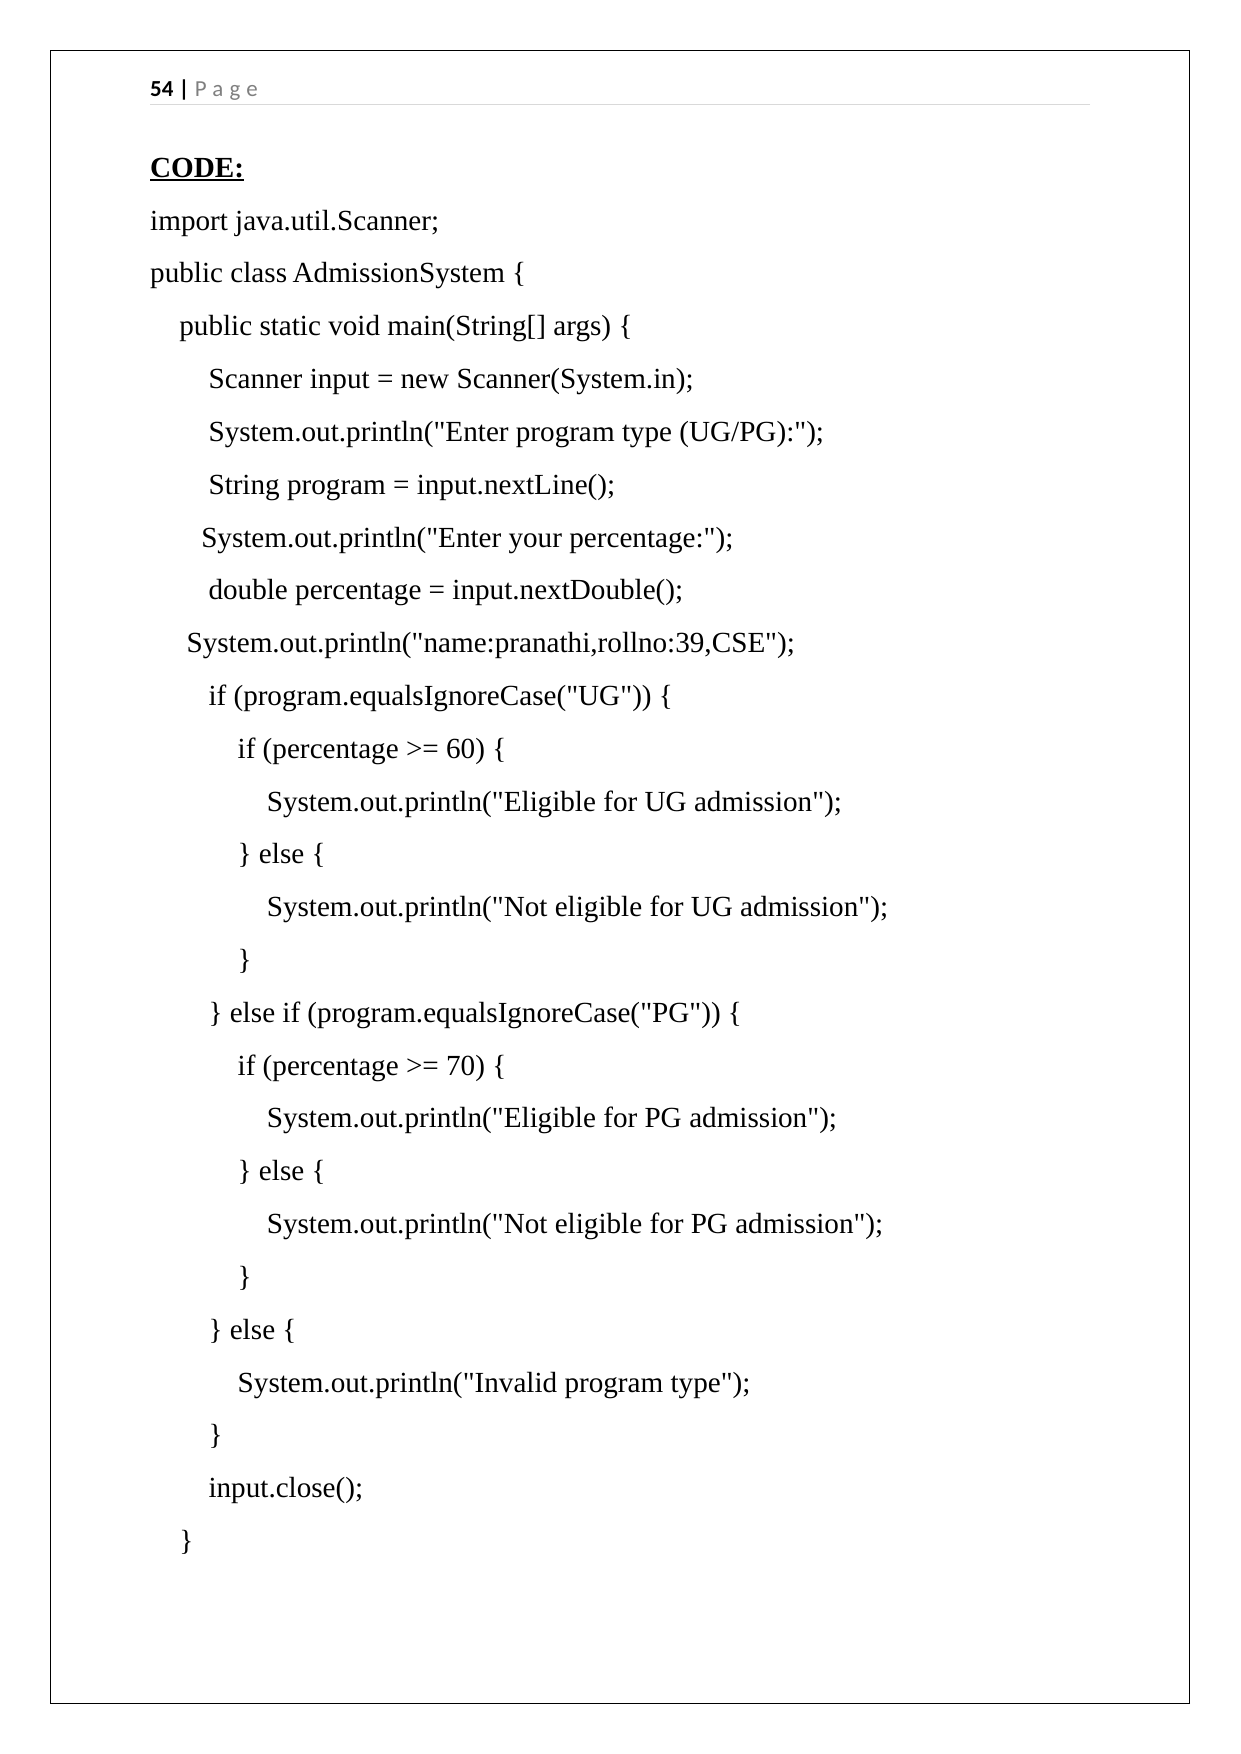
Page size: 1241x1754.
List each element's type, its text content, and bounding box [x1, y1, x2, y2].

text if (percentage >= 70) { [150, 1048, 1090, 1081]
text public static void main(String[] args) { [150, 308, 1090, 342]
text Scanner input = new Scanner(System.in); [150, 361, 1090, 395]
text System.out.println("Not eligible for PG admission"); [150, 1206, 1090, 1240]
text if (percentage >= 60) { [150, 731, 1090, 764]
text } else { [150, 837, 1090, 870]
text System.out.println("Not eligible for UG admission"); [150, 889, 1090, 923]
text System.out.println("Invalid program type"); [150, 1365, 1090, 1398]
text import java.util.Scanner; [150, 203, 1090, 236]
text System.out.println("Enter program type (UG/PG):"); [150, 414, 1090, 448]
text } else { [150, 1312, 1090, 1345]
text CODE: [150, 150, 1090, 183]
text public class AdmissionSystem { [150, 256, 1090, 289]
text } [150, 1259, 1090, 1293]
text input.close(); [150, 1470, 1090, 1504]
text System.out.println("Enter your percentage:"); [150, 520, 1090, 553]
text } [150, 942, 1090, 976]
text if (program.equalsIgnoreCase("UG")) { [150, 678, 1090, 712]
text double percentage = input.nextDouble(); [150, 572, 1090, 606]
text } [150, 1523, 1090, 1557]
text System.out.println("Eligible for UG admission"); [150, 784, 1090, 817]
text } else if (program.equalsIgnoreCase("PG")) { [150, 995, 1090, 1028]
text } [150, 1417, 1090, 1451]
text System.out.println("Eligible for PG admission"); [150, 1101, 1090, 1134]
text String program = input.nextLine(); [150, 467, 1090, 500]
text } else { [150, 1153, 1090, 1187]
text System.out.println("name:pranathi,rollno:39,CSE"); [150, 625, 1090, 659]
